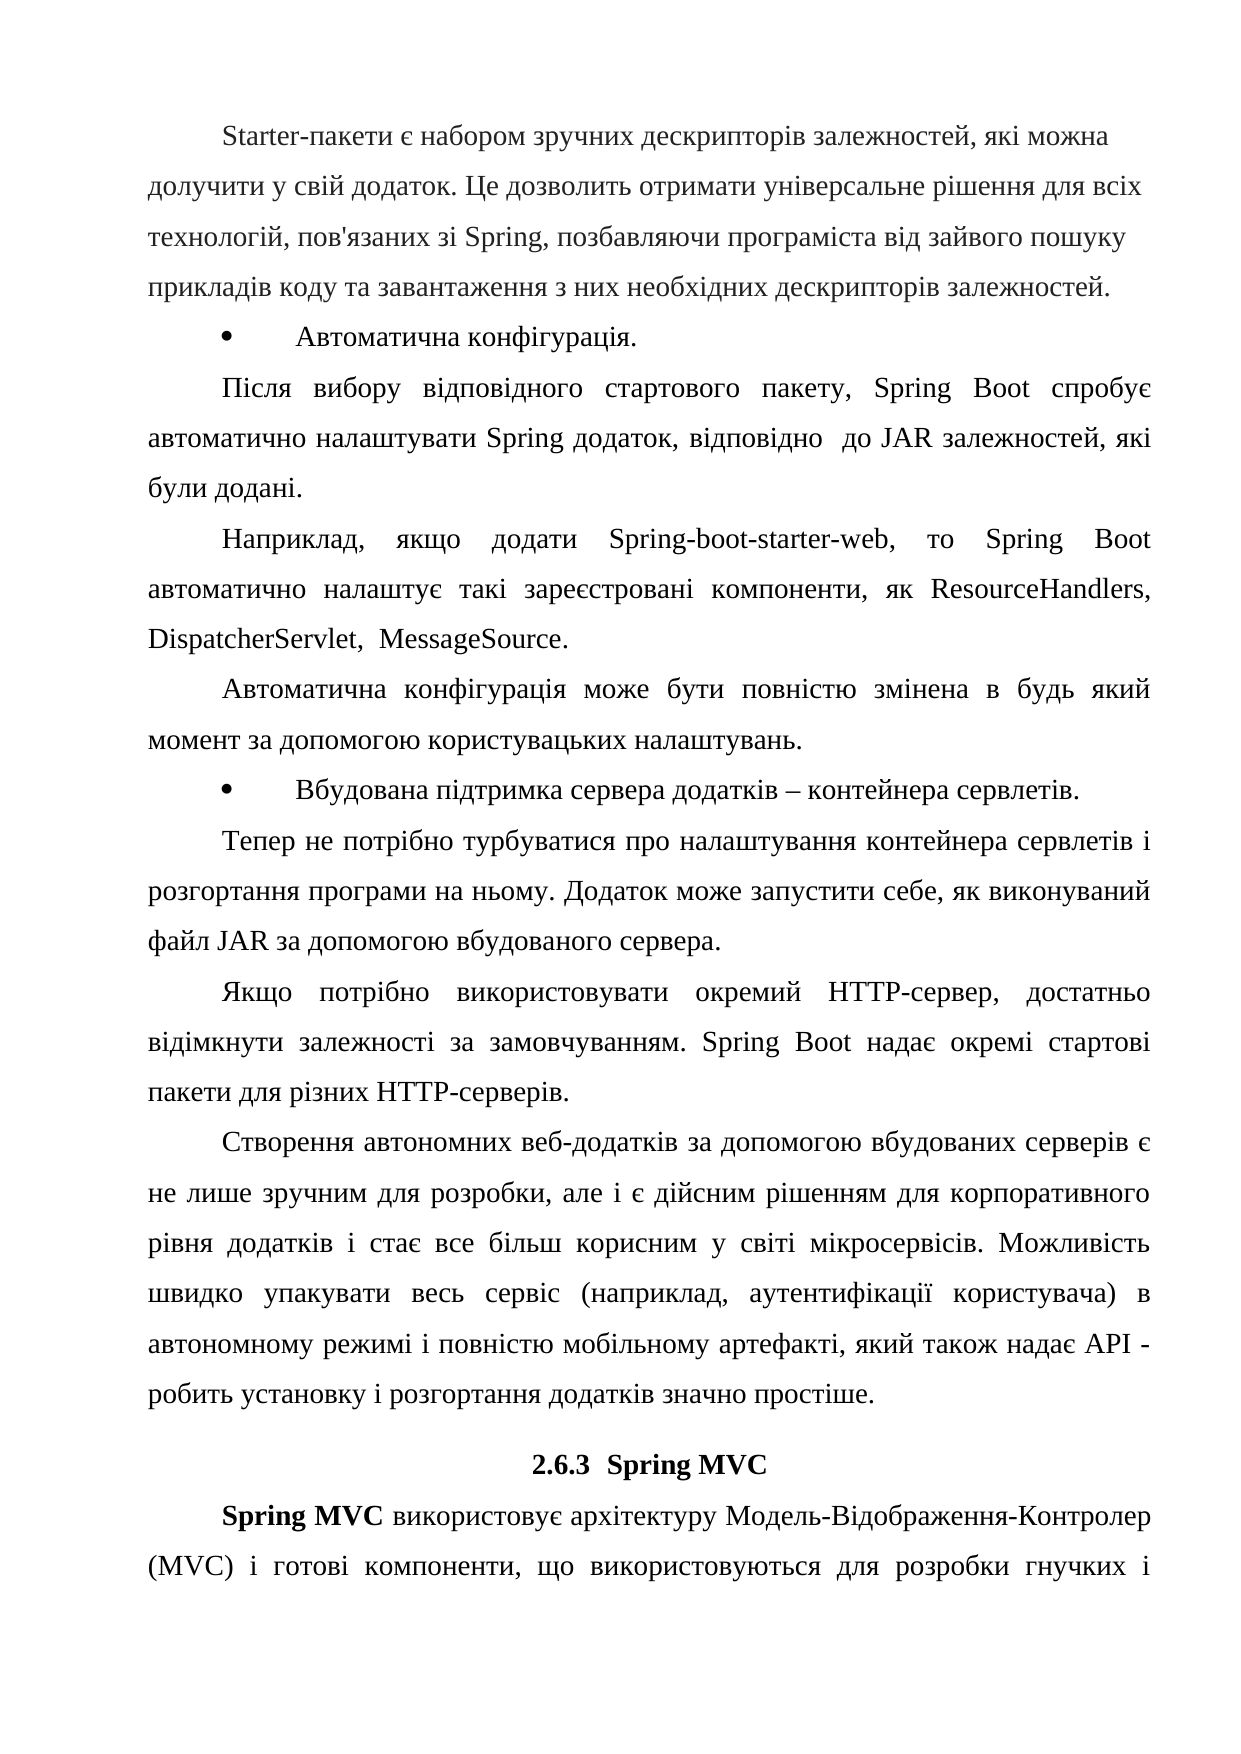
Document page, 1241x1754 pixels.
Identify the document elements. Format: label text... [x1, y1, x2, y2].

list Після вибору відповідного стартового пакету, Spring Boot спробує автоматично налаштувати Spring додаток, відповідно до JAR залежностей, які були додані. [148, 370, 1152, 504]
list Автоматична конфігурація може бути повністю змінена в будь який момент за допомогою користувацьких налаштувань. [148, 672, 1152, 756]
list Вбудована підтримка сервера додатків – контейнера сервлетів. [148, 772, 1152, 806]
list Автоматична конфігурація. [148, 319, 1152, 353]
list Якщо потрібно використовувати окремий HTTP-сервер, достатньо відімкнути залежності за замовчуванням. Spring Boot надає окремі стартові пакети для різних HTTP-серверів. [148, 974, 1152, 1108]
list Наприклад, якщо додати Spring-boot-starter-web, то Spring Boot автоматично налаштує такі зареєстровані компоненти, як ResourceHandlers, DispatcherServlet, MessageSource. [148, 521, 1152, 655]
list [148, 1498, 1152, 1581]
list Створення автономних веб-додатків за допомогою вбудованих серверів є не лише зручним для розробки, але і є дійсним рішенням для корпоративного рівня додатків і стає все більш корисним у світі мікросервісів. Можливість швидко упакувати весь сервіс (наприклад, аутентифікації користувача) в автономному режимі і повністю мобільному артефакті, який також надає API - робить установку і розгортання додатків значно простіше. [148, 1124, 1152, 1410]
list Тепер не потрібно турбуватися про налаштування контейнера сервлетів і розгортання програми на ньому. Додаток може запустити себе, як виконуваний файл JAR за допомогою вбудованого сервера. [148, 823, 1152, 957]
text Starter-пакети є набором зручних дескрипторів залежностей, які можна долучити у свій додаток. Це дозволить отримати універсальне рішення для всіх технологій, пов'язаних зі Spring, позбавляючи програміста від зайвого пошуку прикладів коду та завантаження з них необхідних дескрипторів залежностей. [148, 118, 1152, 303]
subtitle Spring MVC [148, 1447, 1152, 1481]
